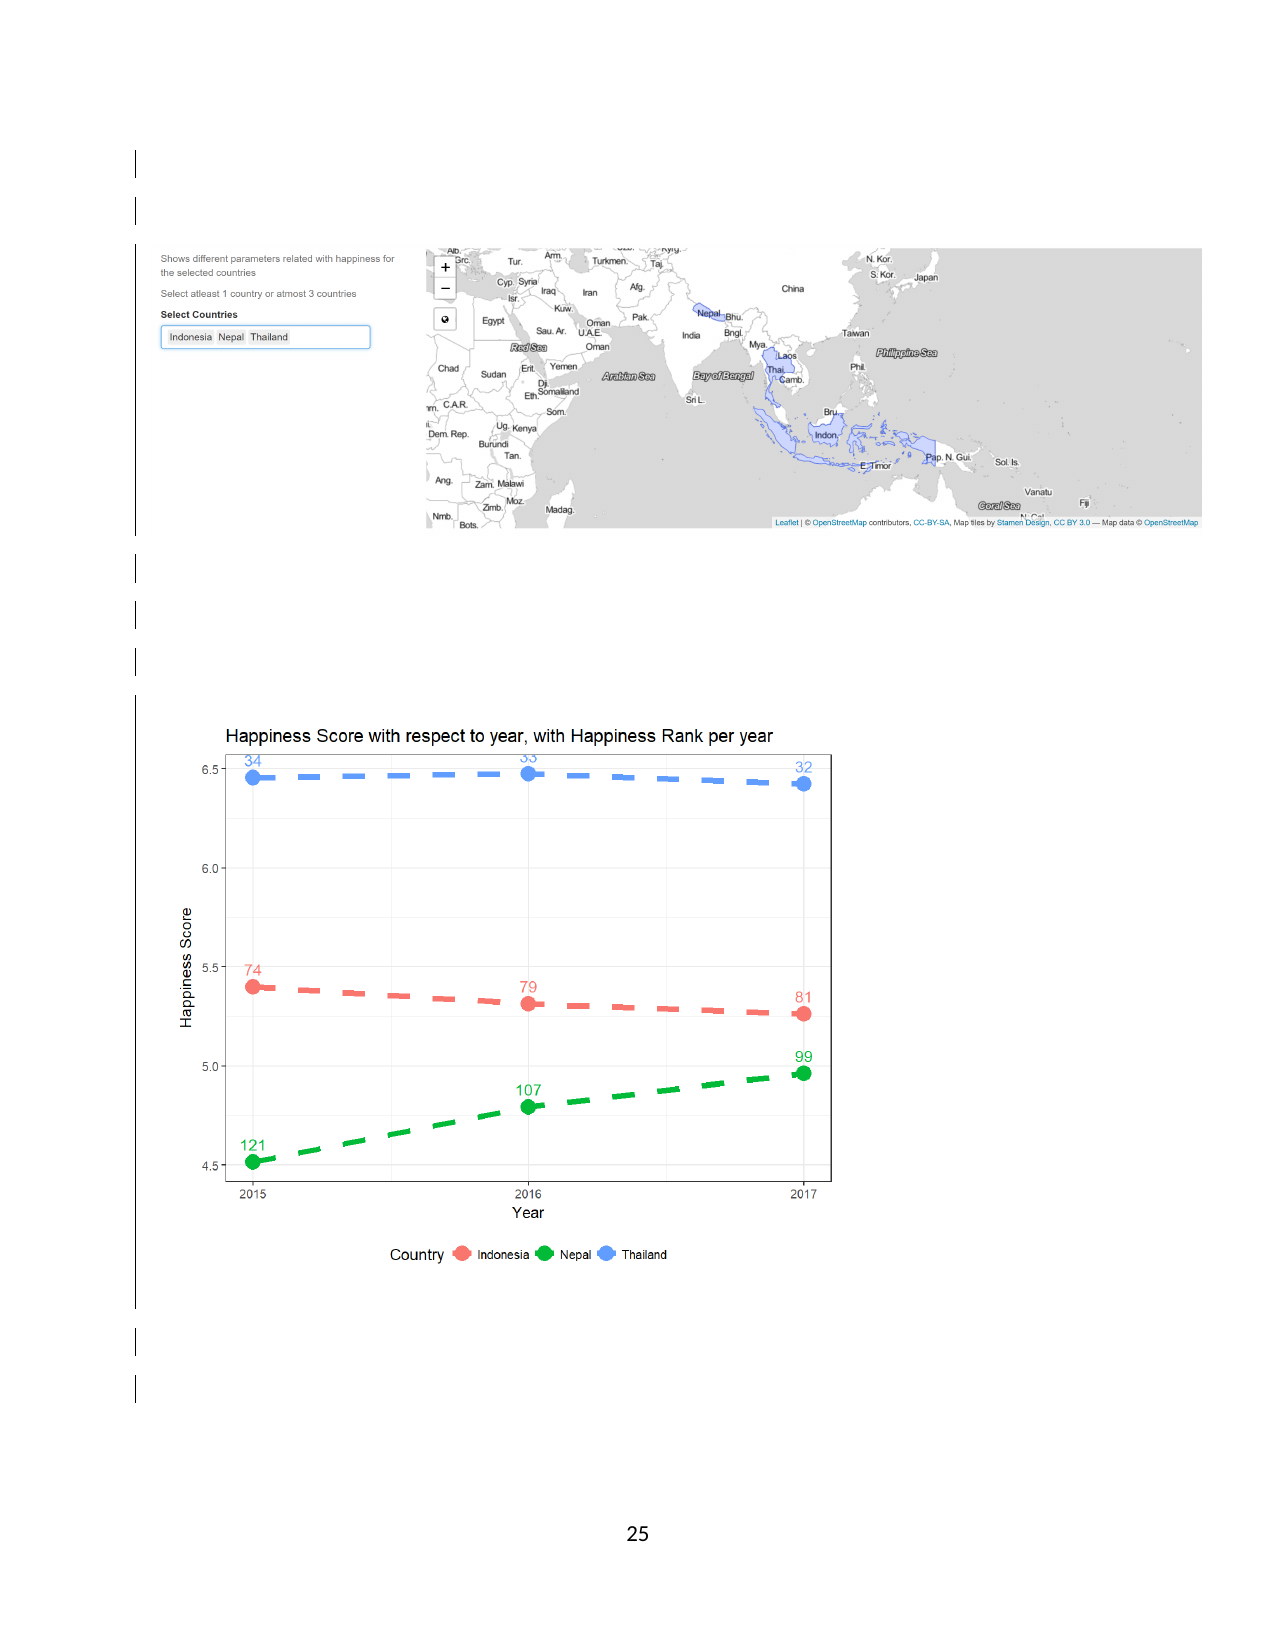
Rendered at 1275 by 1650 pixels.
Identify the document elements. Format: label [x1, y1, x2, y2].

picture [150, 243, 1204, 536]
picture [150, 695, 864, 1310]
